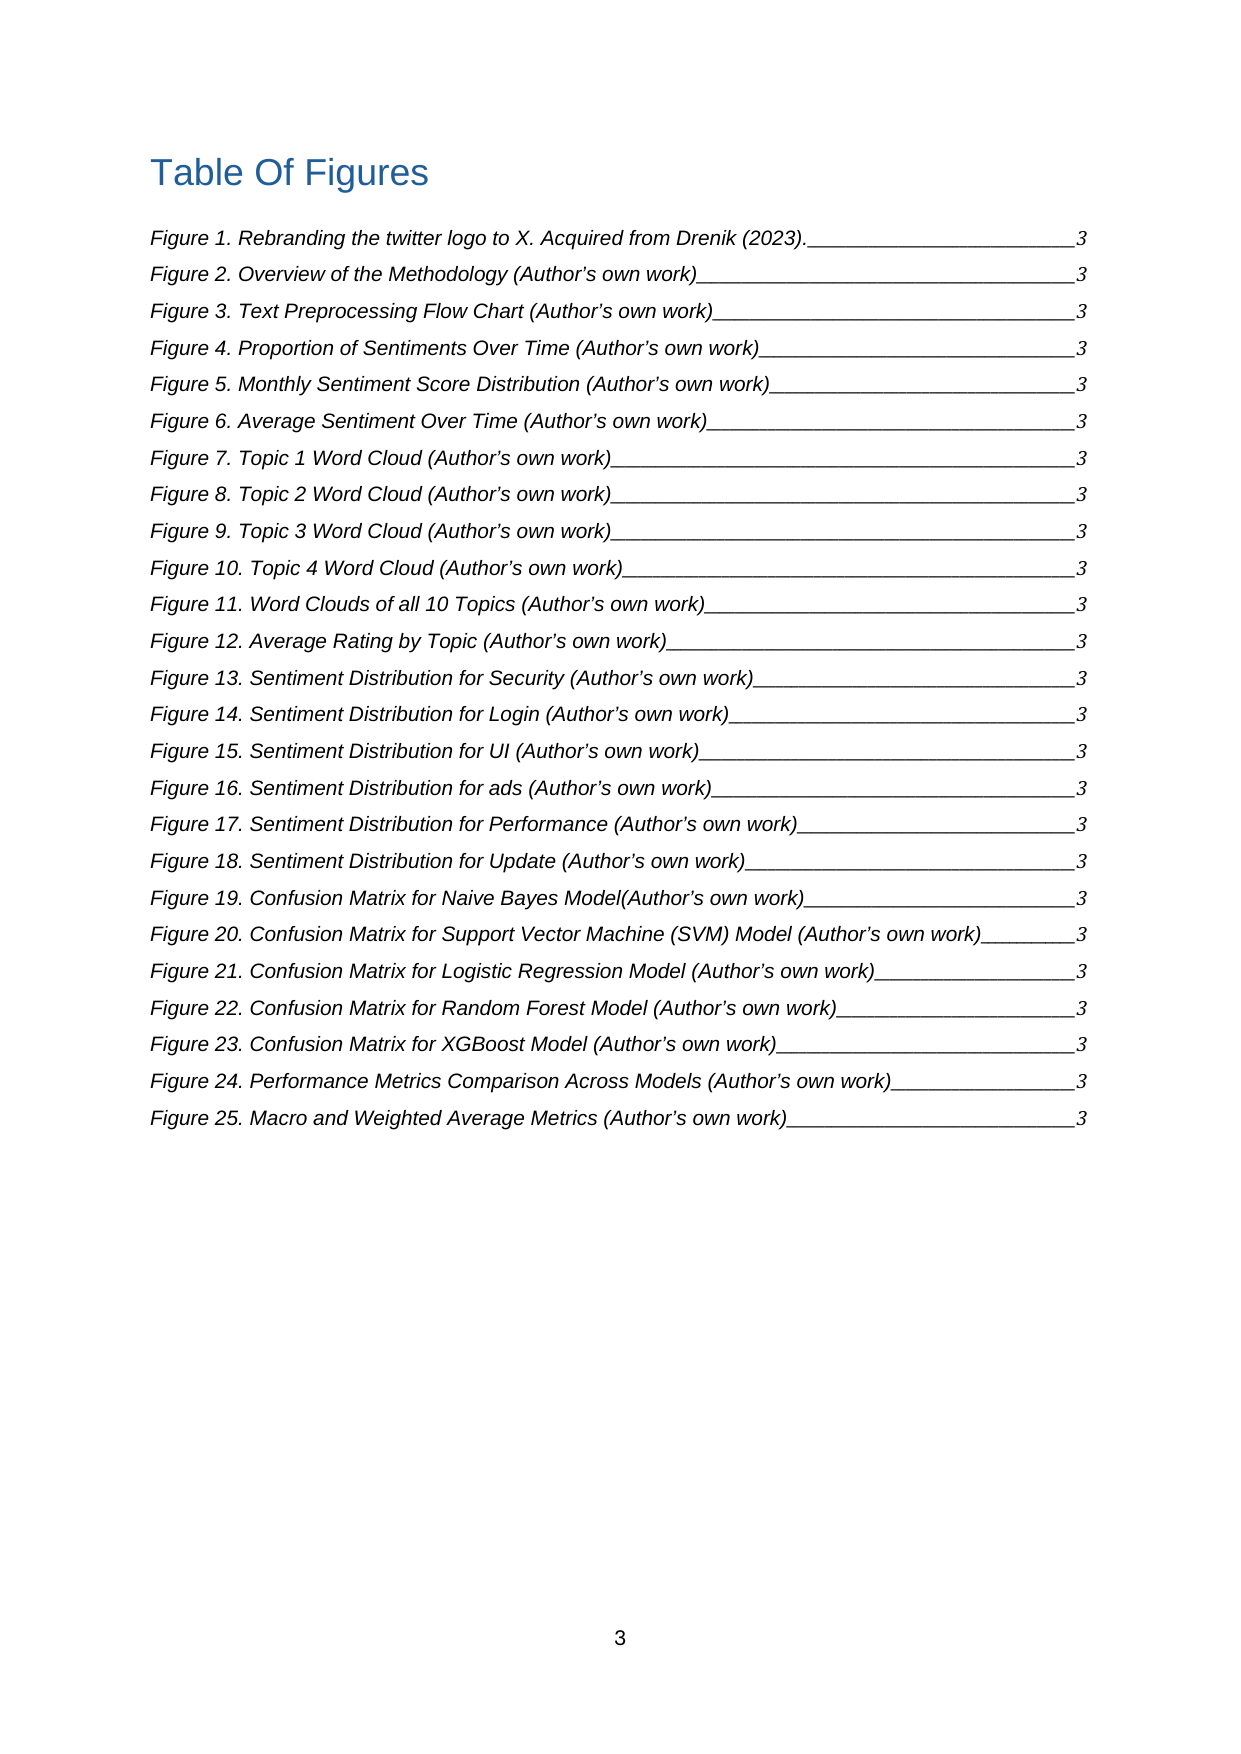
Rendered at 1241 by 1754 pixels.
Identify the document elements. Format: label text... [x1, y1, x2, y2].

text Figure 8. Topic 2 Word Cloud (Author’s own work) 3 [150, 482, 1090, 506]
text Figure 6. Average Sentiment Over Time (Author’s own work) 3 [150, 408, 1090, 433]
text Figure 25. Macro and Weighted Average Metrics (Author’s own work) 3 [150, 1105, 1090, 1129]
text Figure 4. Proportion of Sentiments Over Time (Author’s own work) 3 [150, 335, 1090, 359]
text Figure 21. Confusion Matrix for Logistic Regression Model (Author’s own work) 3 [150, 958, 1090, 983]
text Figure 11. Word Clouds of all 10 Topics (Author’s own work) 3 [150, 592, 1090, 616]
text Figure 22. Confusion Matrix for Random Forest Model (Author’s own work) 3 [150, 995, 1090, 1019]
text Figure 14. Sentiment Distribution for Login (Author’s own work) 3 [150, 702, 1090, 726]
text Table Of Figures [150, 150, 1090, 193]
text Figure 16. Sentiment Distribution for ads (Author’s own work) 3 [150, 775, 1090, 799]
text Figure 23. Confusion Matrix for XGBoost Model (Author’s own work) 3 [150, 1032, 1090, 1056]
text Figure 1. Rebranding the twitter logo to X. Acquired from Drenik (2023). 3 [150, 225, 1090, 249]
text Figure 24. Performance Metrics Comparison Across Models (Author’s own work) 3 [150, 1068, 1090, 1093]
text Figure 3. Text Preprocessing Flow Chart (Author’s own work) 3 [150, 298, 1090, 323]
text Figure 9. Topic 3 Word Cloud (Author’s own work) 3 [150, 518, 1090, 543]
text Figure 2. Overview of the Methodology (Author’s own work) 3 [150, 262, 1090, 286]
text Figure 17. Sentiment Distribution for Performance (Author’s own work) 3 [150, 812, 1090, 836]
text Figure 15. Sentiment Distribution for UI (Author’s own work) 3 [150, 738, 1090, 763]
text Figure 12. Average Rating by Topic (Author’s own work) 3 [150, 628, 1090, 653]
text Figure 5. Monthly Sentiment Score Distribution (Author’s own work) 3 [150, 372, 1090, 396]
text Figure 13. Sentiment Distribution for Security (Author’s own work) 3 [150, 665, 1090, 689]
text Figure 18. Sentiment Distribution for Update (Author’s own work) 3 [150, 848, 1090, 873]
text Figure 10. Topic 4 Word Cloud (Author’s own work) 3 [150, 555, 1090, 579]
text Figure 19. Confusion Matrix for Naive Bayes Model(Author’s own work) 3 [150, 885, 1090, 909]
text Figure 20. Confusion Matrix for Support Vector Machine (SVM) Model (Author’s own work) 3 [150, 922, 1090, 946]
text Figure 7. Topic 1 Word Cloud (Author’s own work) 3 [150, 445, 1090, 469]
